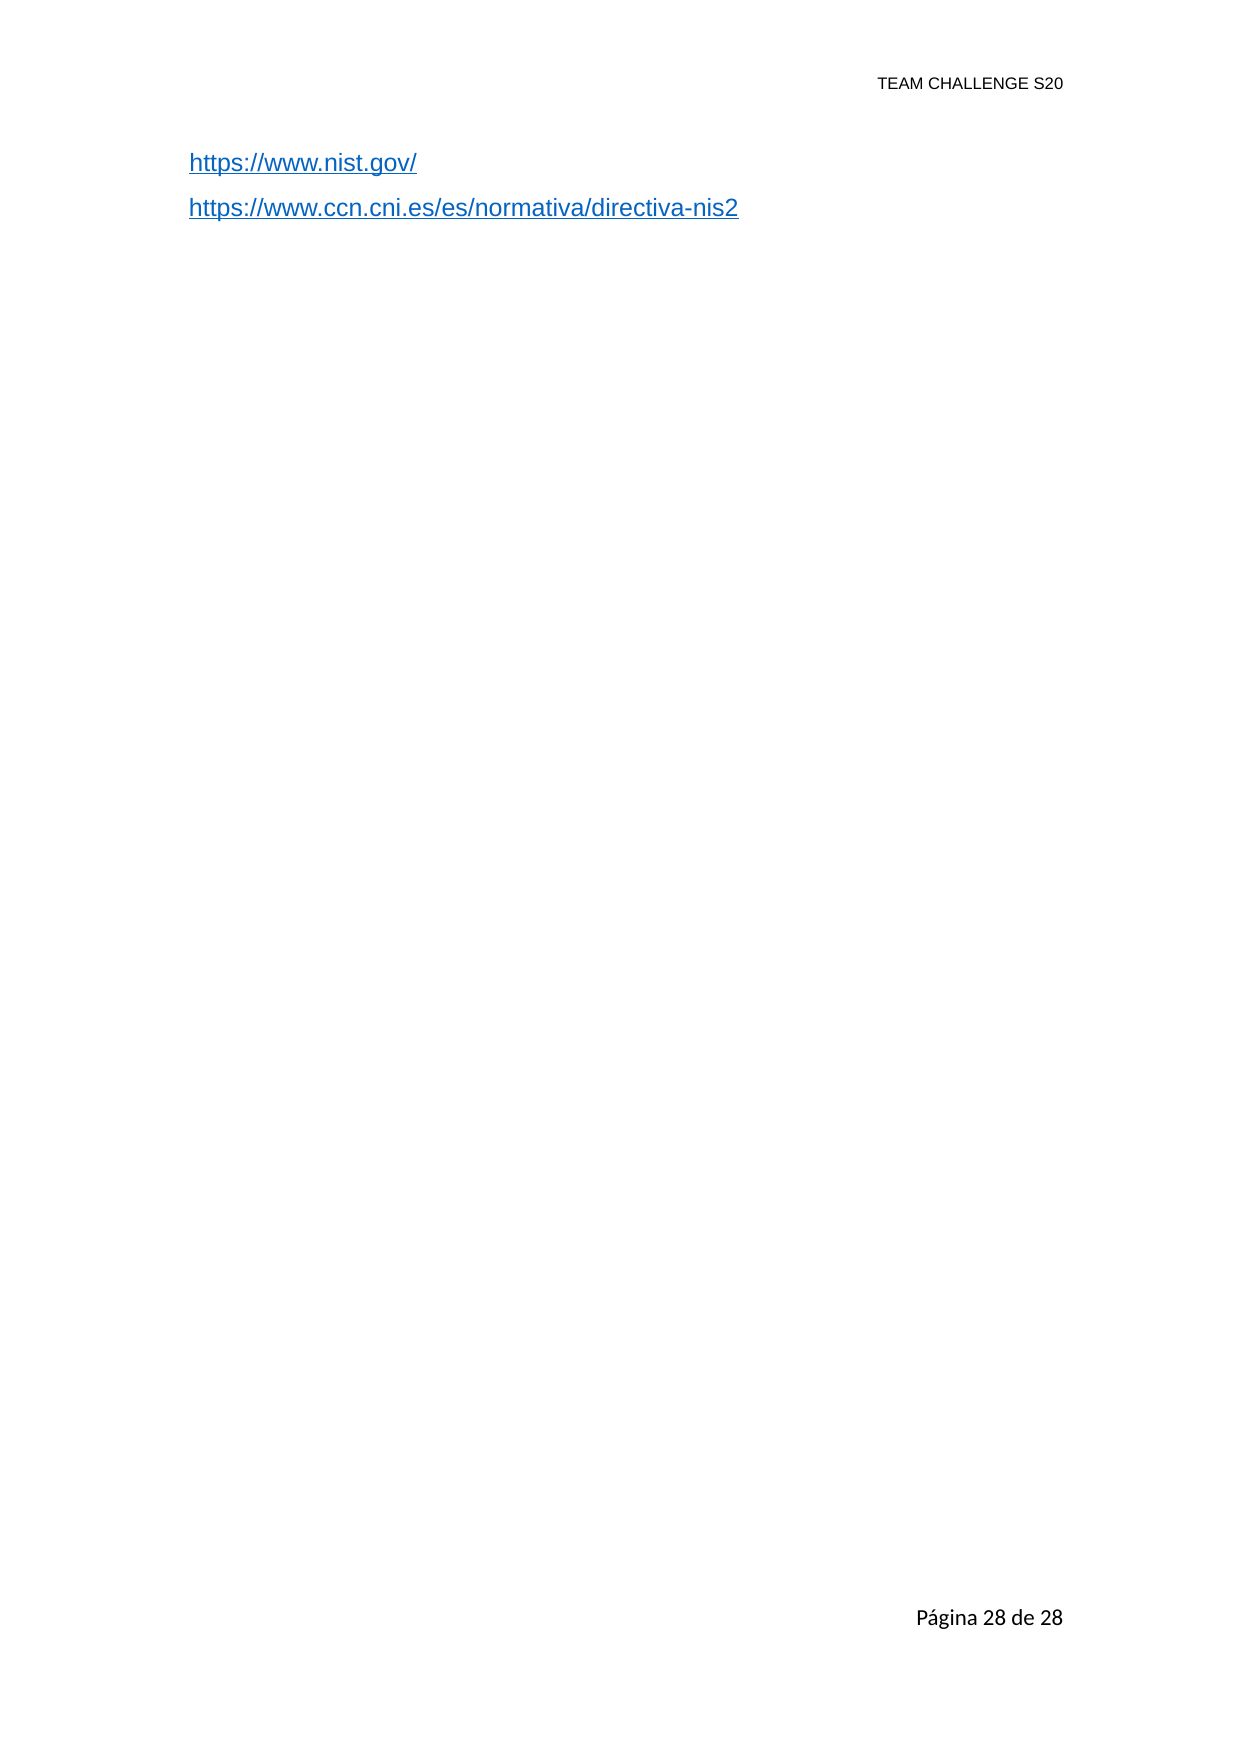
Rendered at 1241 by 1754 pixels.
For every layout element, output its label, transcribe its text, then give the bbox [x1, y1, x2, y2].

text https://www.ccn.cni.es/es/normativa/directiva-nis2 [183, 193, 1063, 222]
text https://www.nist.gov/ [183, 148, 1063, 176]
